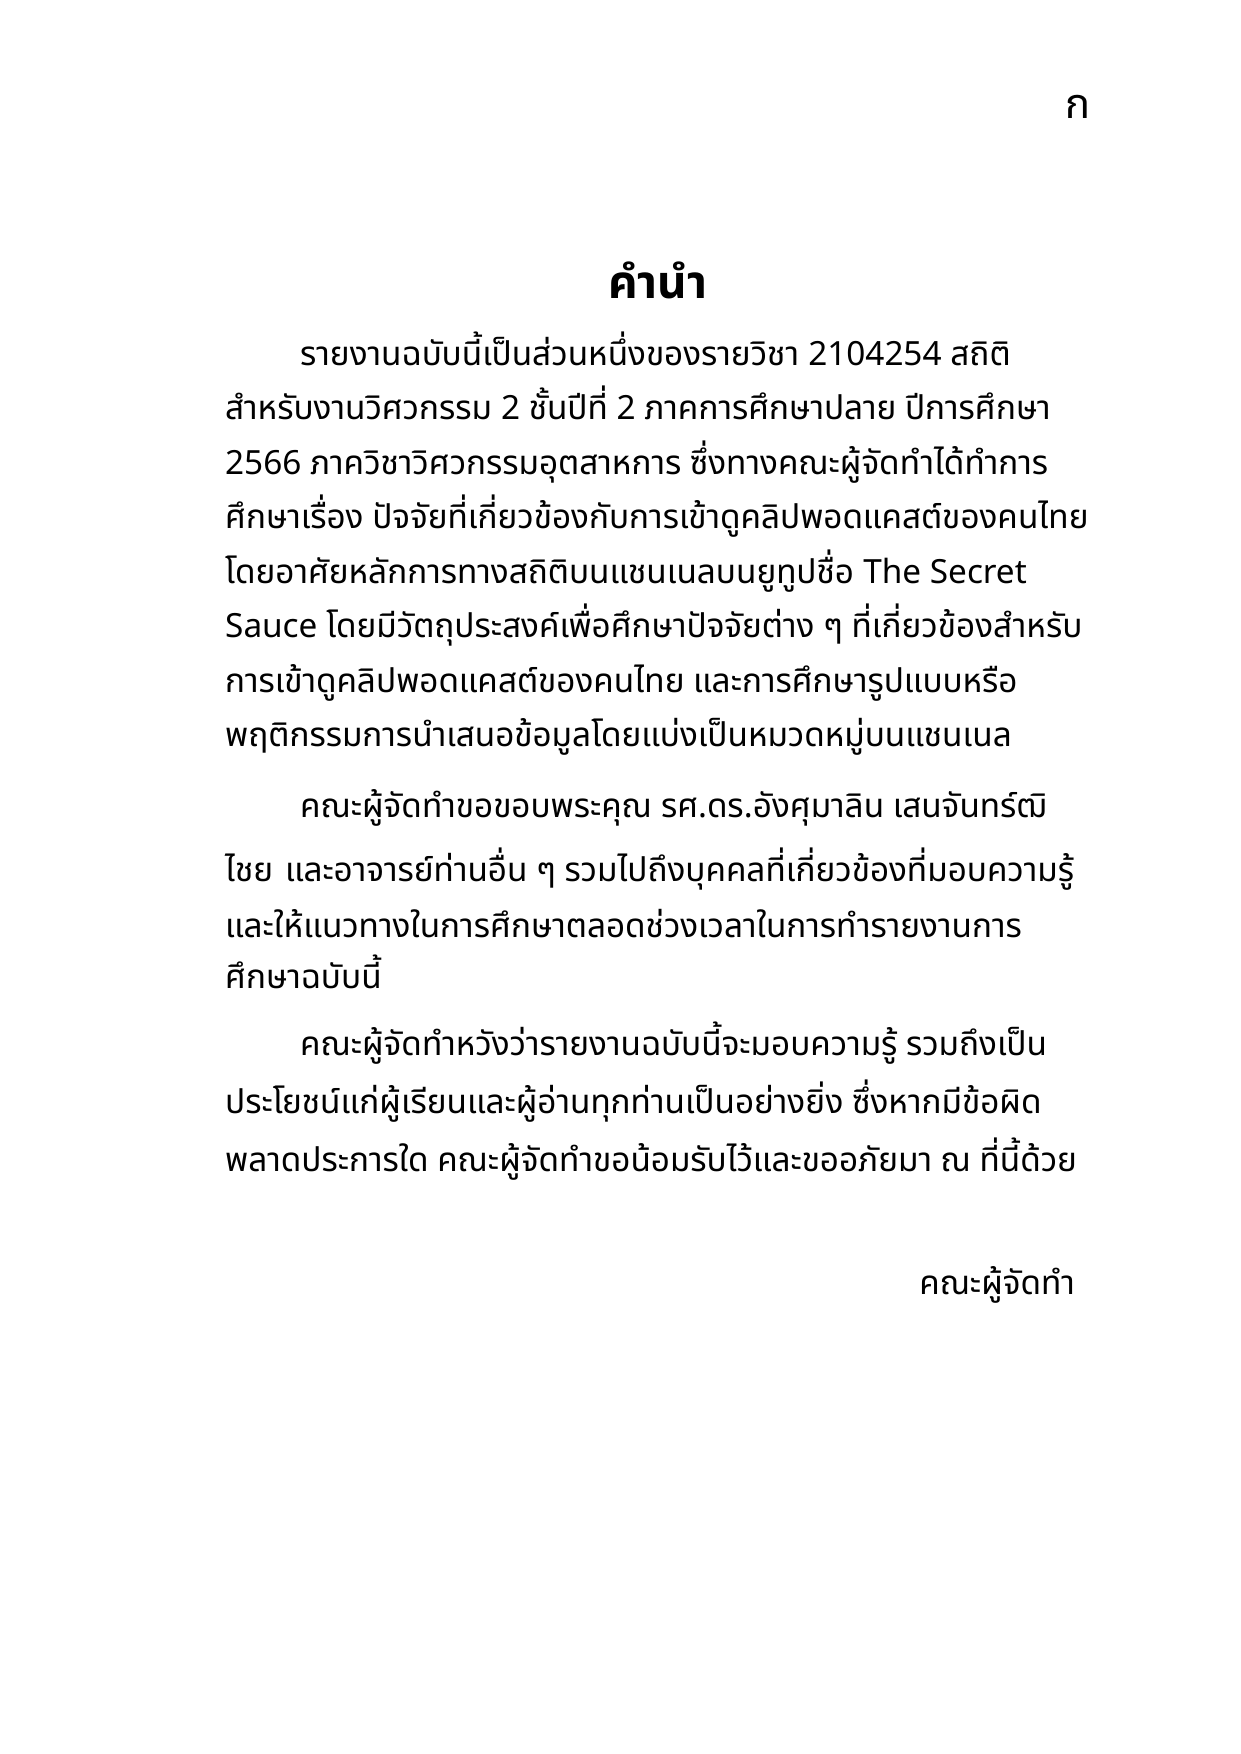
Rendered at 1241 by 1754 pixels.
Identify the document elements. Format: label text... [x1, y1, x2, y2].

text คณะผู้จัดทำหวังว่ารายงานฉบับนี้จะมอบความรู้ รวมถึงเป็นประโยชน์แก่ผู้เรียนและผู้อ่านทุกท่านเป็นอย่างยิ่ง ซึ่งหากมีข้อผิดพลาดประการใด คณะผู้จัดทำขอน้อมรับไว้และขออภัยมา ณ ที่นี้ด้วย [225, 1020, 1090, 1186]
subtitle คำนำ [225, 250, 1090, 319]
text รายงานฉบับนี้เป็นส่วนหนึ่งของรายวิชา 2104254 สถิติสำหรับงานวิศวกรรม 2 ชั้นปีที่ 2 ภาคการศึกษาปลาย ปีการศึกษา 2566 ภาควิชาวิศวกรรมอุตสาหการ ซึ่งทางคณะผู้จัดทำได้ทำการศึกษาเรื่อง ปัจจัยที่เกี่ยวข้องกับการเข้าดูคลิปพอดแคสต์ของคนไทยโดยอาศัยหลักการทางสถิติบนแชนเนลบนยูทูปชื่อ The Secret Sauce โดยมีวัตถุประสงค์เพื่อศึกษาปัจจัยต่าง ๆ ที่เกี่ยวข้องสำหรับการเข้าดูคลิปพอดแคสต์ของคนไทย และการศึกษารูปแบบหรือพฤติกรรมการนำเสนอข้อมูลโดยแบ่งเป็นหมวดหมู่บนแชนเนล [225, 329, 1090, 762]
text คณะผู้จัดทำขอขอบพระคุณ รศ.ดร.อังศุมาลิน เสนจันทร์ฒิไชย และอาจารย์ท่านอื่น ๆ รวมไปถึงบุคคลที่เกี่ยวข้องที่มอบความรู้และให้แนวทางในการศึกษาตลอดช่วงเวลาในการทำรายงานการศึกษาฉบับนี้ [225, 782, 1090, 1003]
text คณะผู้จัดทำ [225, 1259, 1090, 1309]
